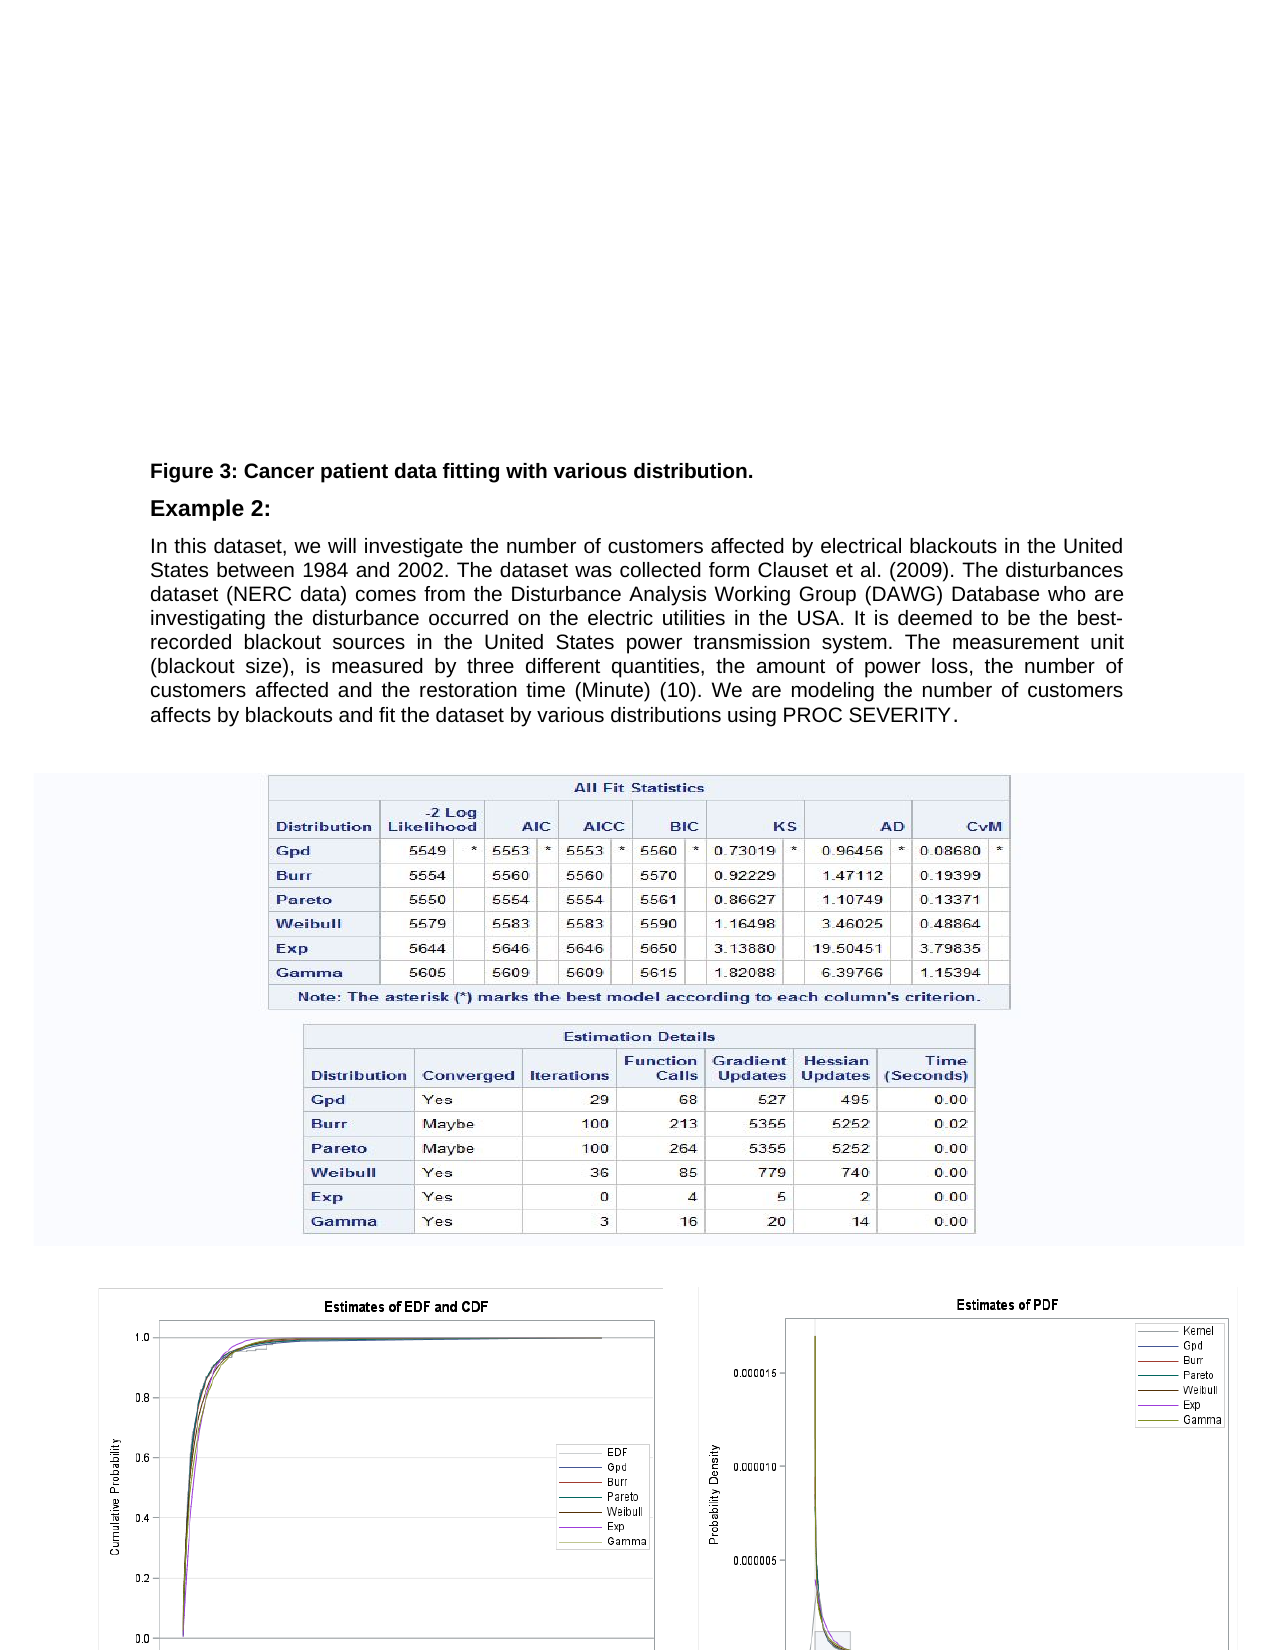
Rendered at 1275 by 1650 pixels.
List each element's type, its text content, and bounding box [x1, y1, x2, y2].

picture [33, 773, 1245, 1246]
text In this dataset, we will investigate the number of customers affected by electrical blackouts in the United States between 1984 and 2002. The dataset was collected form Clauset et al. (2009). The disturbances dataset (NERC data) comes from the Disturbance Analysis Working Group (DAWG) Database who are investigating the disturbance occurred on the electric utilities in the USA. It is deemed to be the best-recorded blackout sources in the United States power transmission system. The measurement unit (blackout size), is measured by three different quantities, the amount of power loss, the number of customers affected and the restoration time (Minute) (10). We are modeling the number of customers affects by blackouts and fit the dataset by various distributions using PROC SEVERITY. [150, 534, 1125, 728]
text Example 2: [150, 495, 1125, 521]
picture [98, 1288, 663, 1650]
text Figure 3: Cancer patient data fitting with various distribution. [150, 458, 1125, 482]
picture [698, 1287, 1238, 1650]
